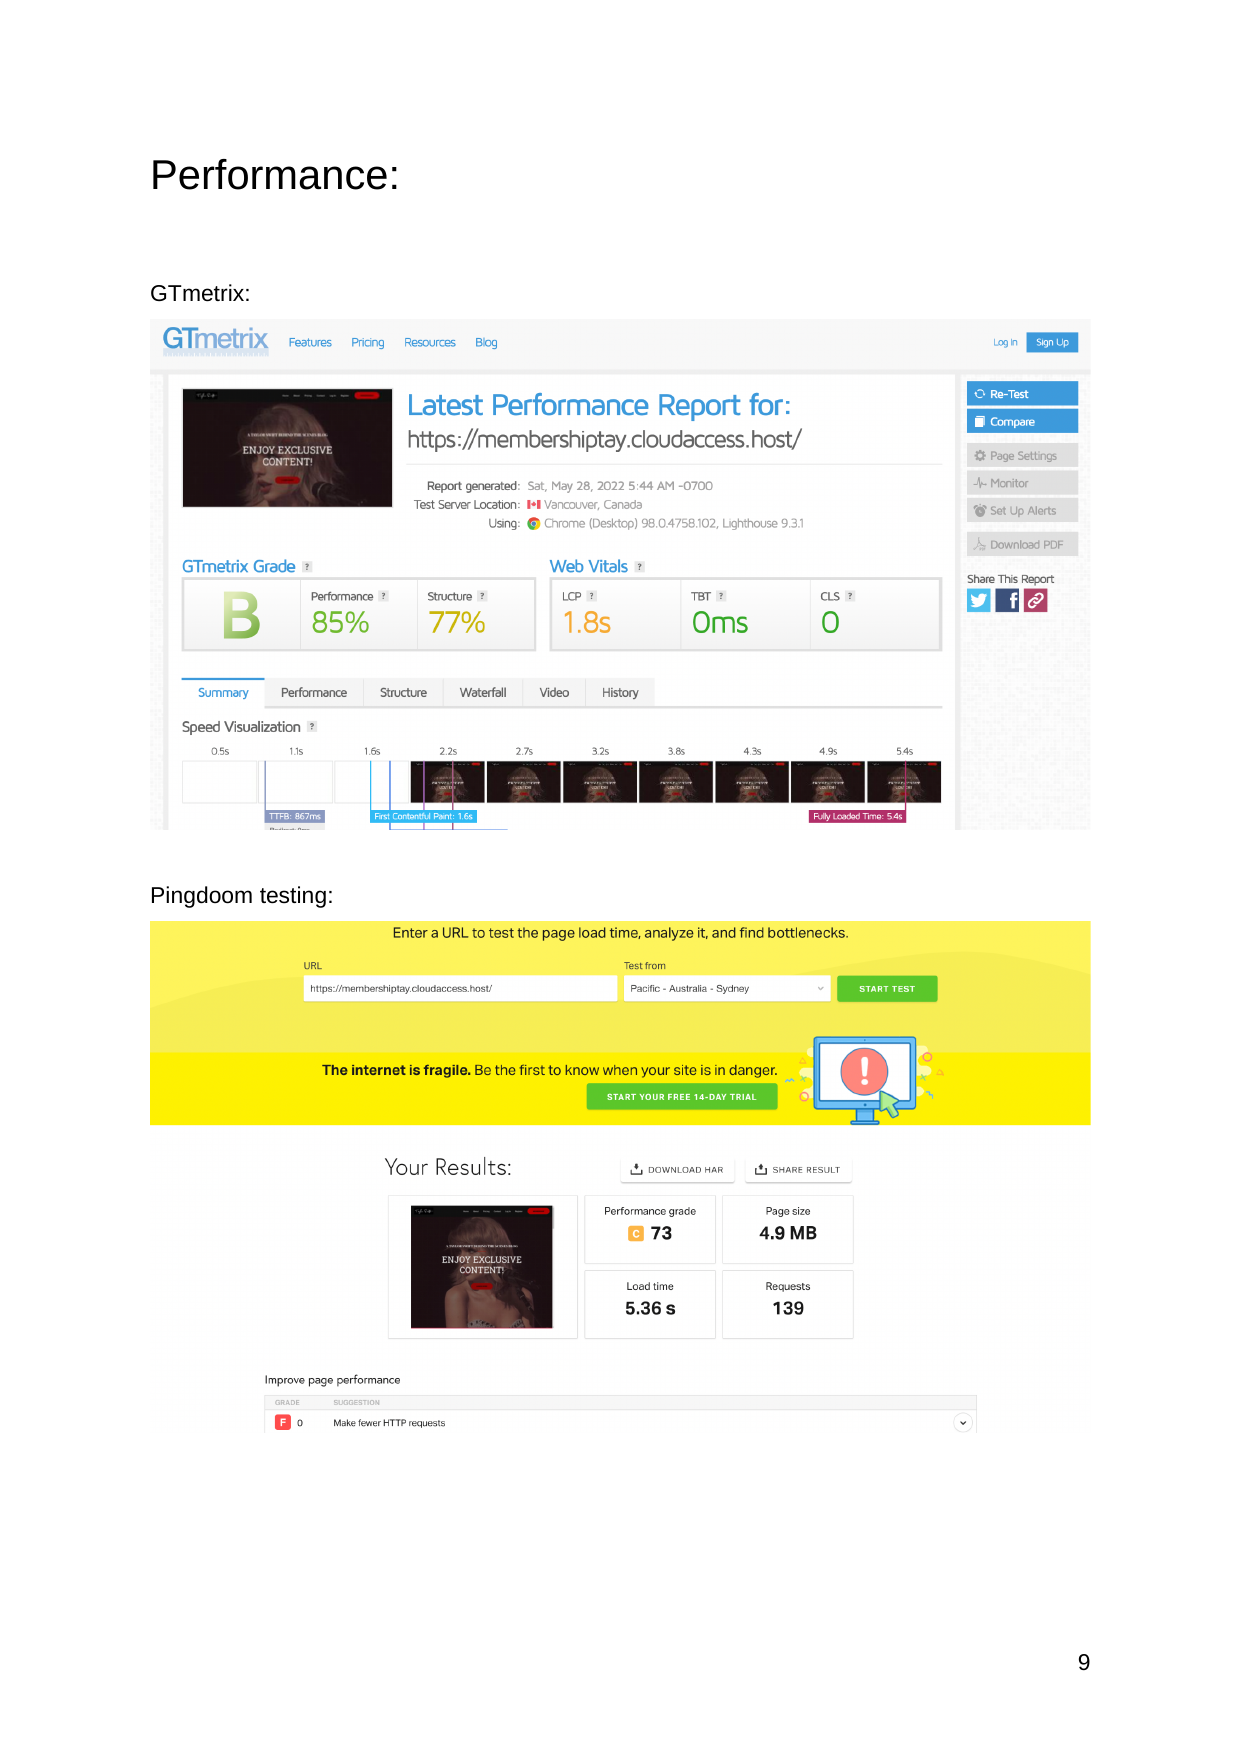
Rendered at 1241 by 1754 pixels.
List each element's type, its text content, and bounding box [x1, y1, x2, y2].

picture [150, 921, 1091, 1433]
subtitle Performance: [150, 150, 1090, 198]
text GTmetrix: [150, 280, 1090, 306]
picture [150, 319, 1091, 830]
text Pingdoom testing: [150, 882, 1090, 908]
